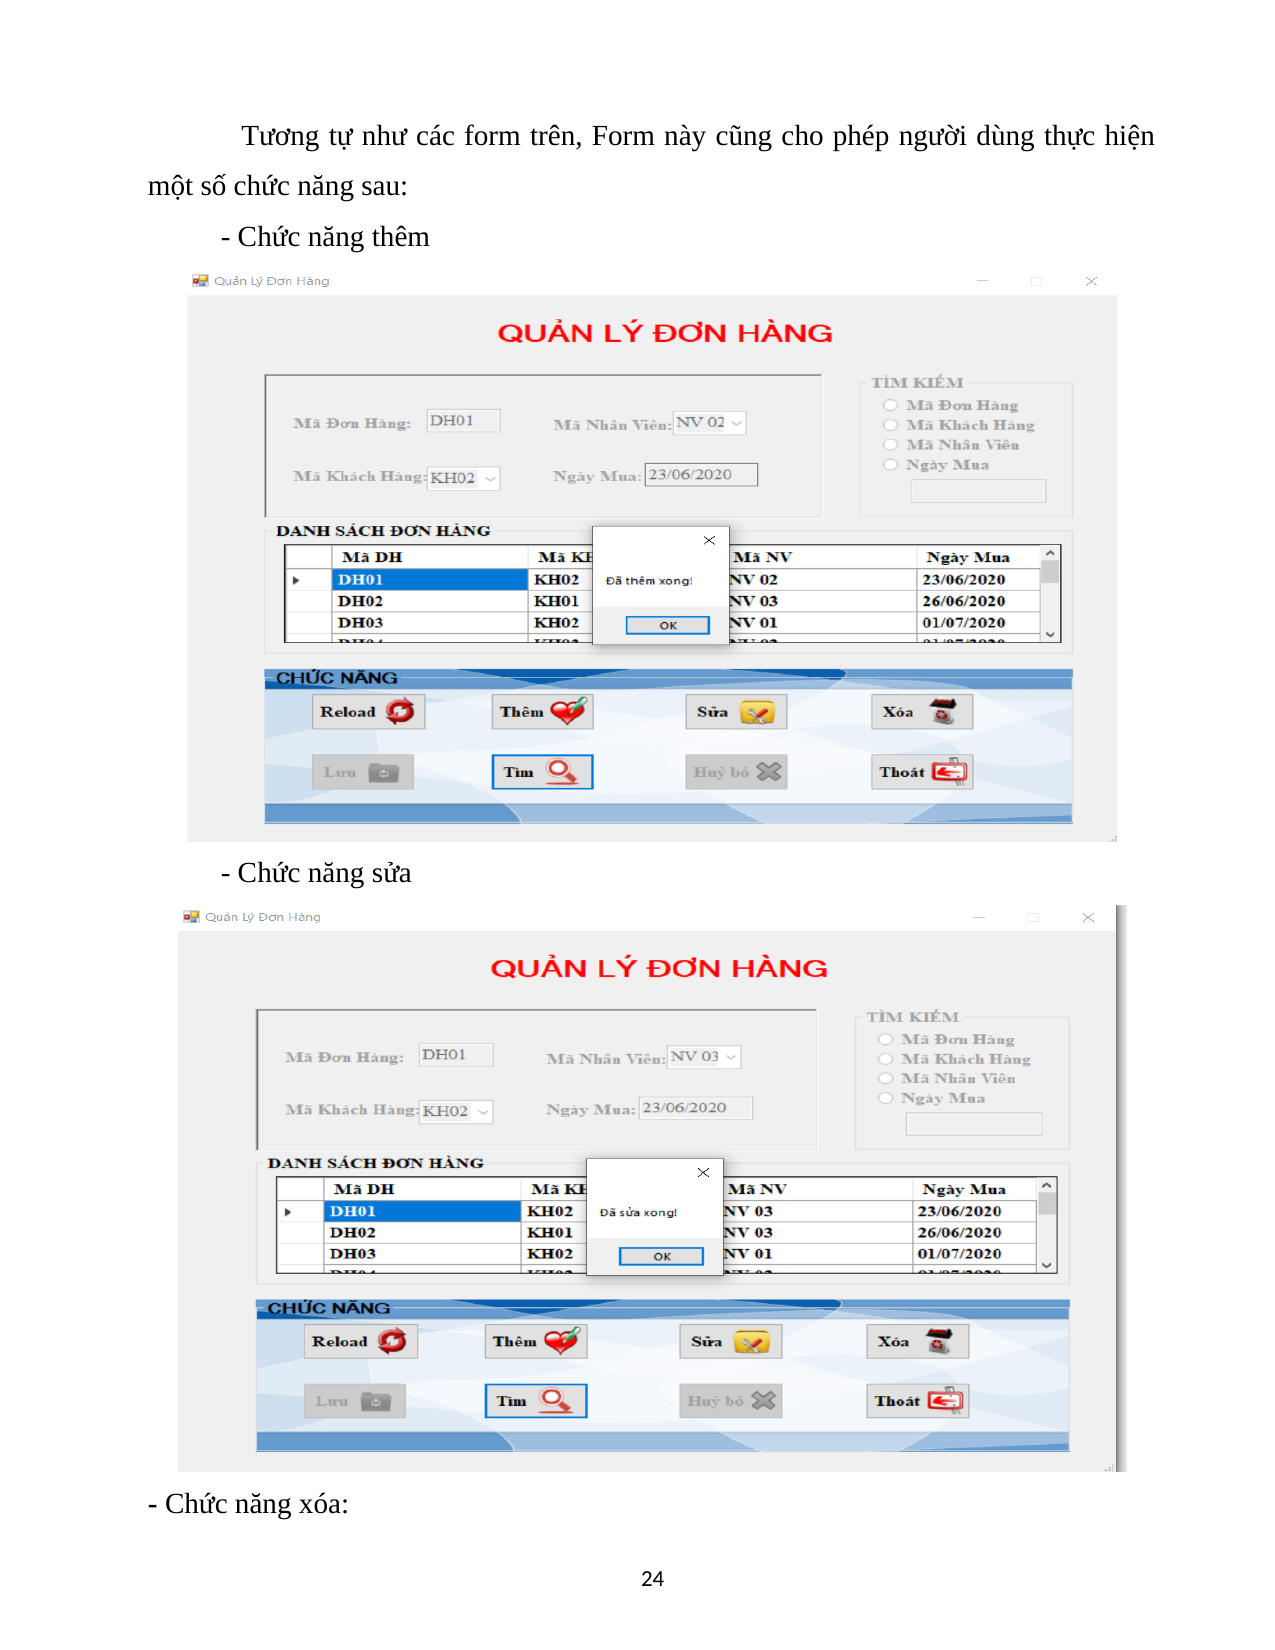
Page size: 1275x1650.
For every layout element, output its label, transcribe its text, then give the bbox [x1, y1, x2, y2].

text - Chức năng thêm [148, 219, 1157, 252]
text - Chức năng sửa [148, 856, 1157, 889]
text Tương tự như các form trên, Form này cũng cho phép người dùng thực hiện một số chức năng sau: [148, 118, 1157, 202]
text - Chức năng xóa: [148, 1486, 1157, 1519]
picture [177, 905, 1127, 1472]
picture [187, 269, 1118, 842]
